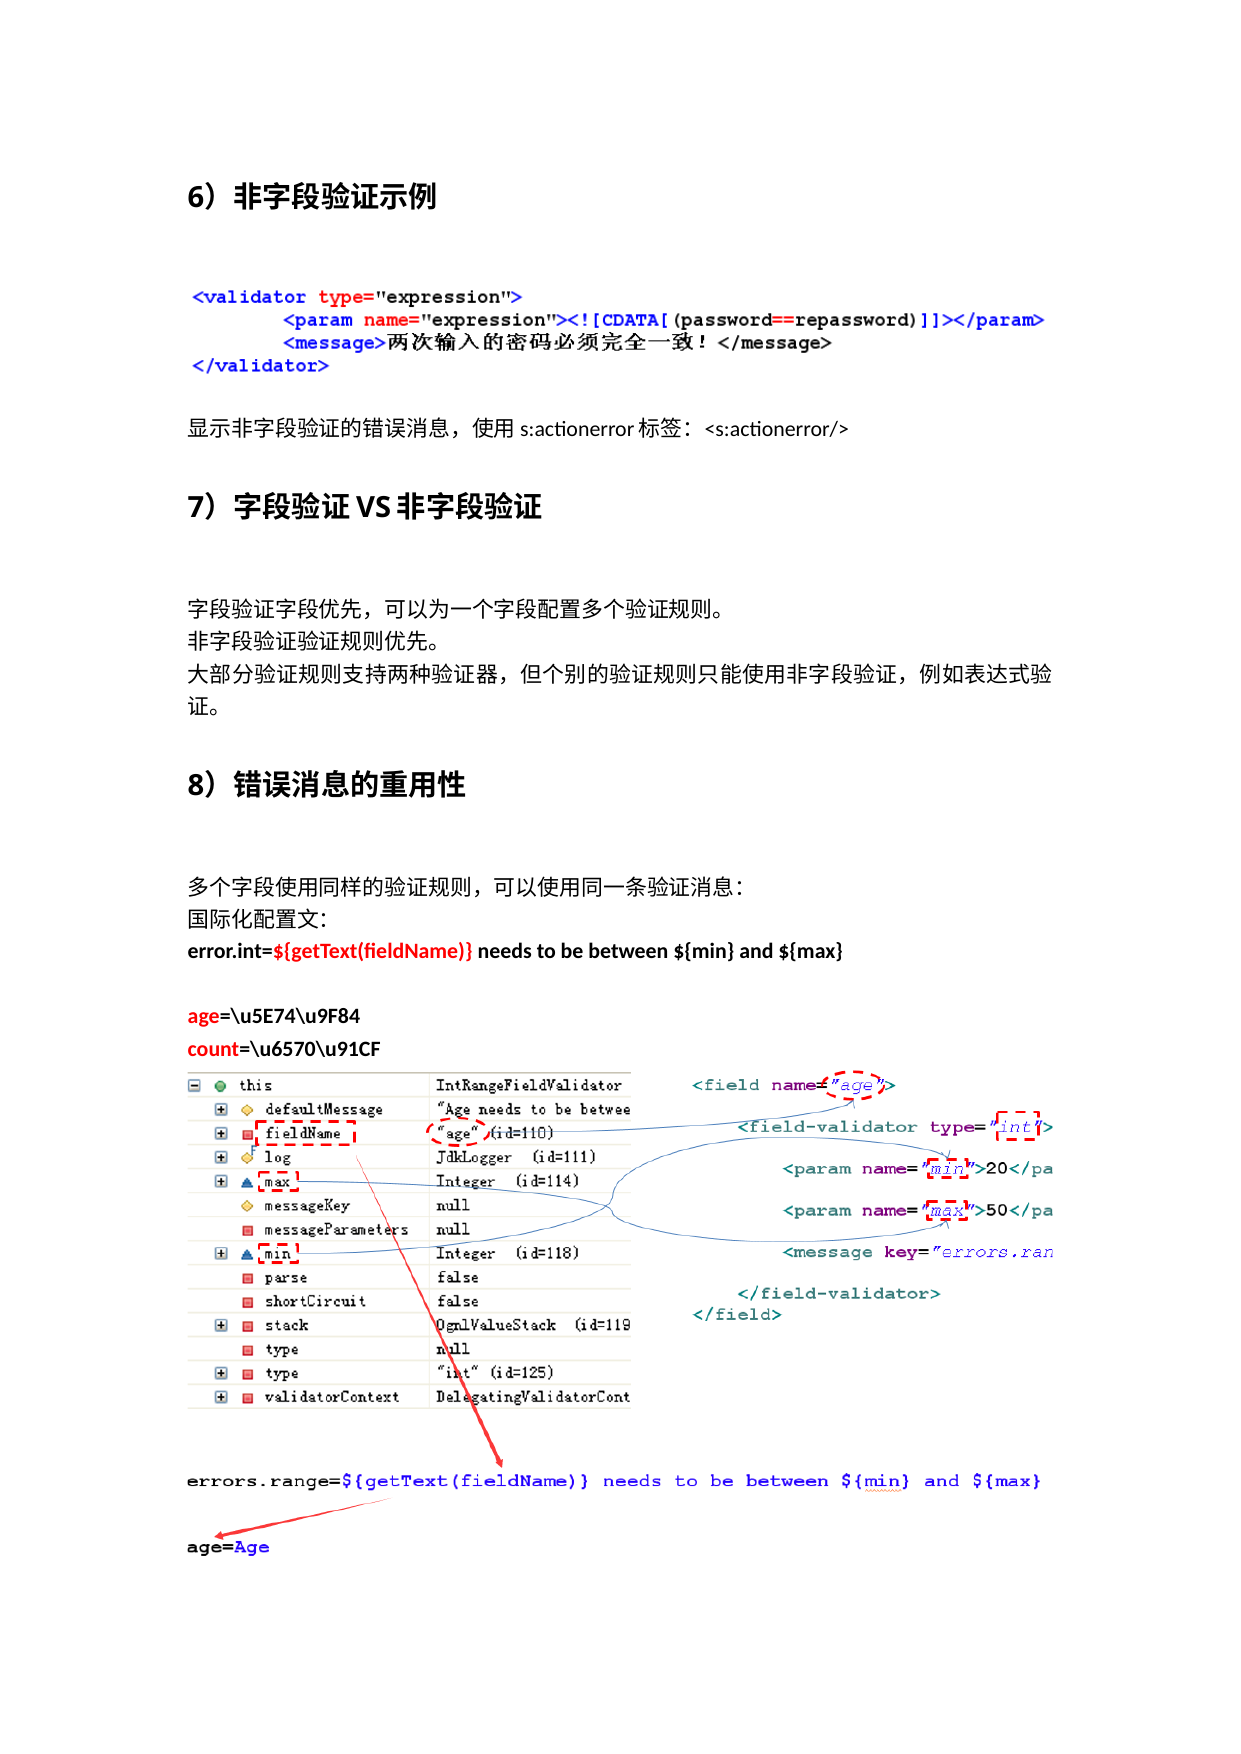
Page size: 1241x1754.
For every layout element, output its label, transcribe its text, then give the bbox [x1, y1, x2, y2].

picture [187, 280, 1053, 383]
picture [187, 1064, 1053, 1559]
text error.int=${getText(fieldName)} needs to be between ${min} and ${max} [187, 934, 1053, 967]
subtitle 7）字段验证VS非字段验证 [187, 472, 1053, 537]
text 大部分验证规则支持两种验证器，但个别的验证规则只能使用非字段验证，例如表达式验证。 [187, 656, 1053, 721]
text age=\u5E74\u9F84 [187, 999, 1053, 1032]
subtitle 8）错误消息的重用性 [187, 751, 1053, 816]
text count=\u6570\u91CF [187, 1032, 1053, 1064]
text 非字段验证验证规则优先。 [187, 624, 1053, 656]
text 显示非字段验证的错误消息，使用s:actionerror标签：<s:actionerror/> [187, 411, 1053, 443]
text 字段验证字段优先，可以为一个字段配置多个验证规则。 [187, 591, 1053, 624]
text 多个字段使用同样的验证规则，可以使用同一条验证消息： [187, 869, 1053, 902]
text 国际化配置文： [187, 902, 1053, 934]
subtitle 6）非字段验证示例 [187, 162, 1053, 227]
